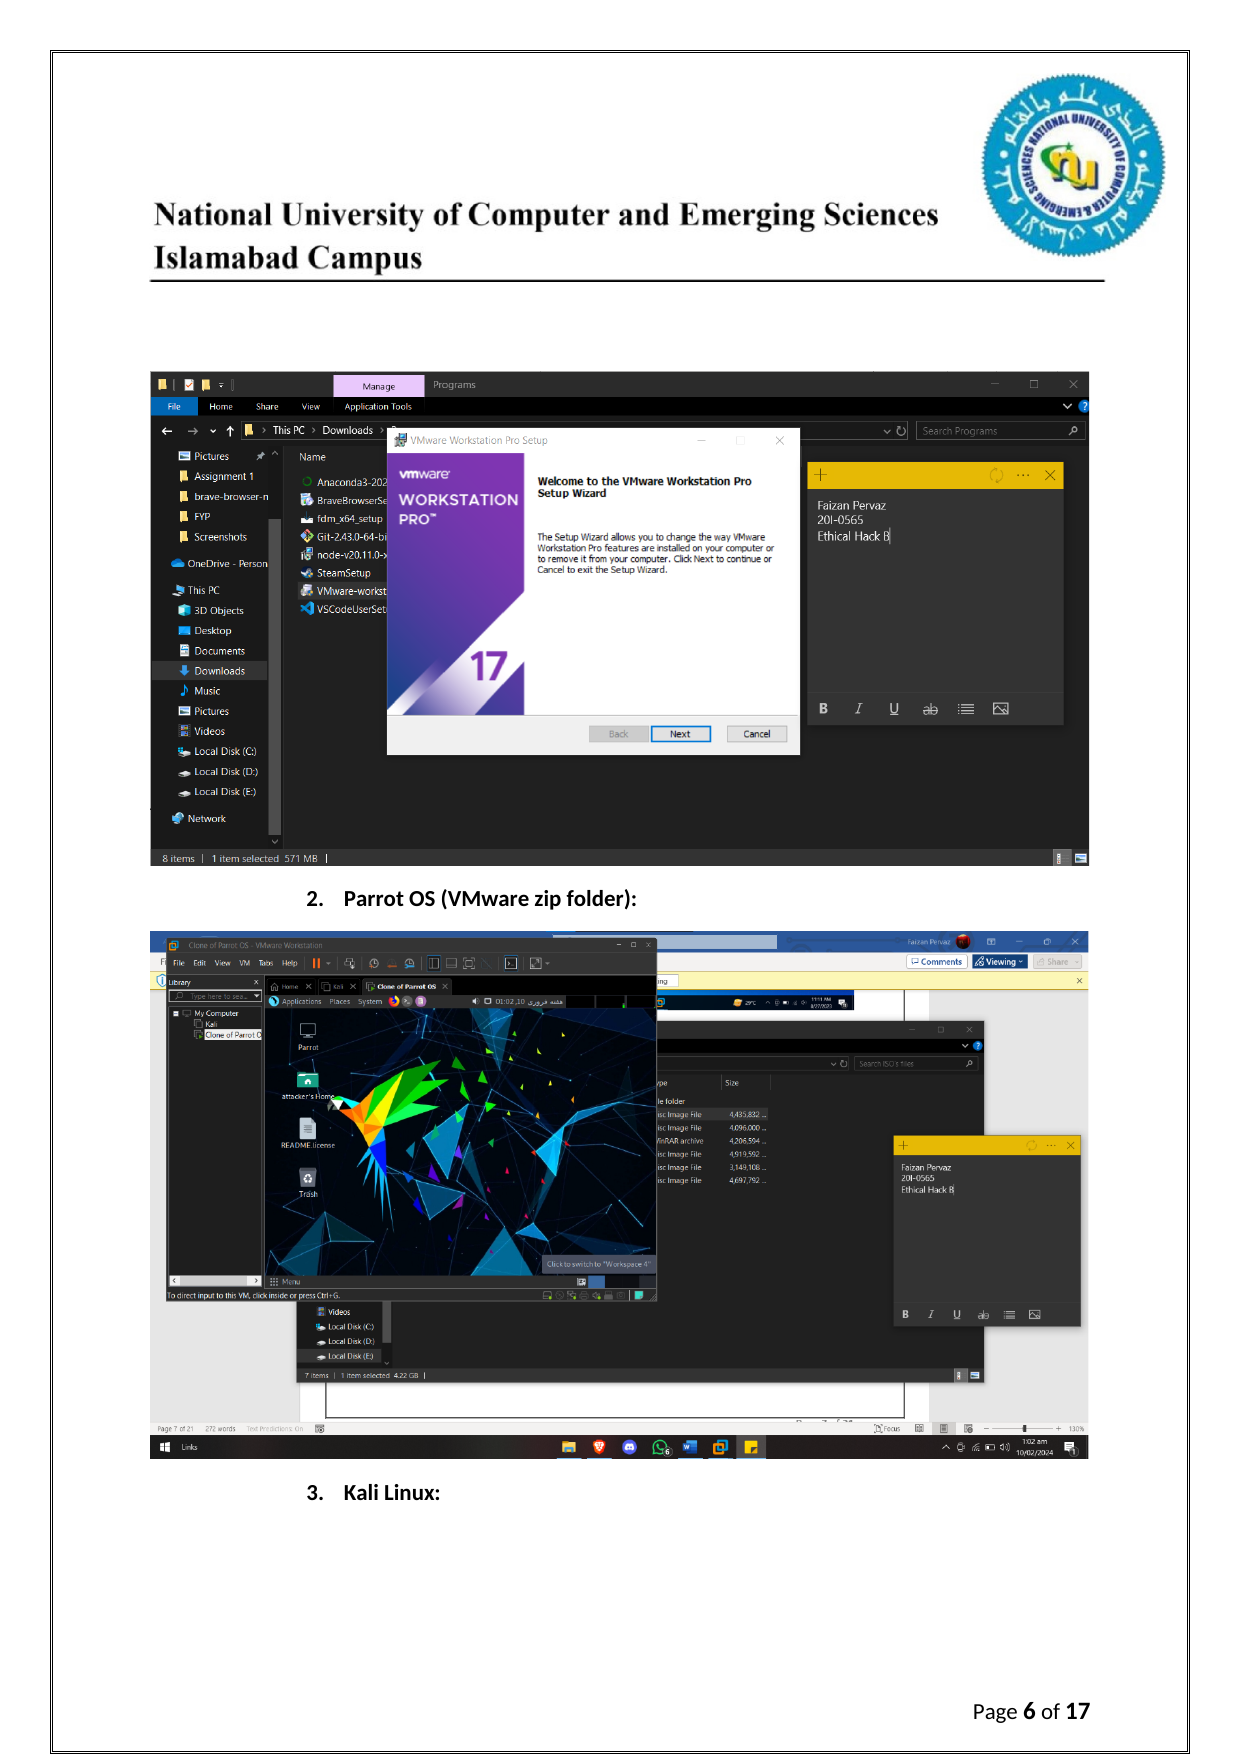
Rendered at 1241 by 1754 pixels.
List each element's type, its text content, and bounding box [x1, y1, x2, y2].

list Parrot OS (VMware zip folder): [306, 884, 1090, 912]
picture [149, 73, 1166, 282]
list Kali Linux: [306, 1478, 1090, 1506]
picture [150, 931, 1089, 1459]
picture [150, 371, 1090, 866]
